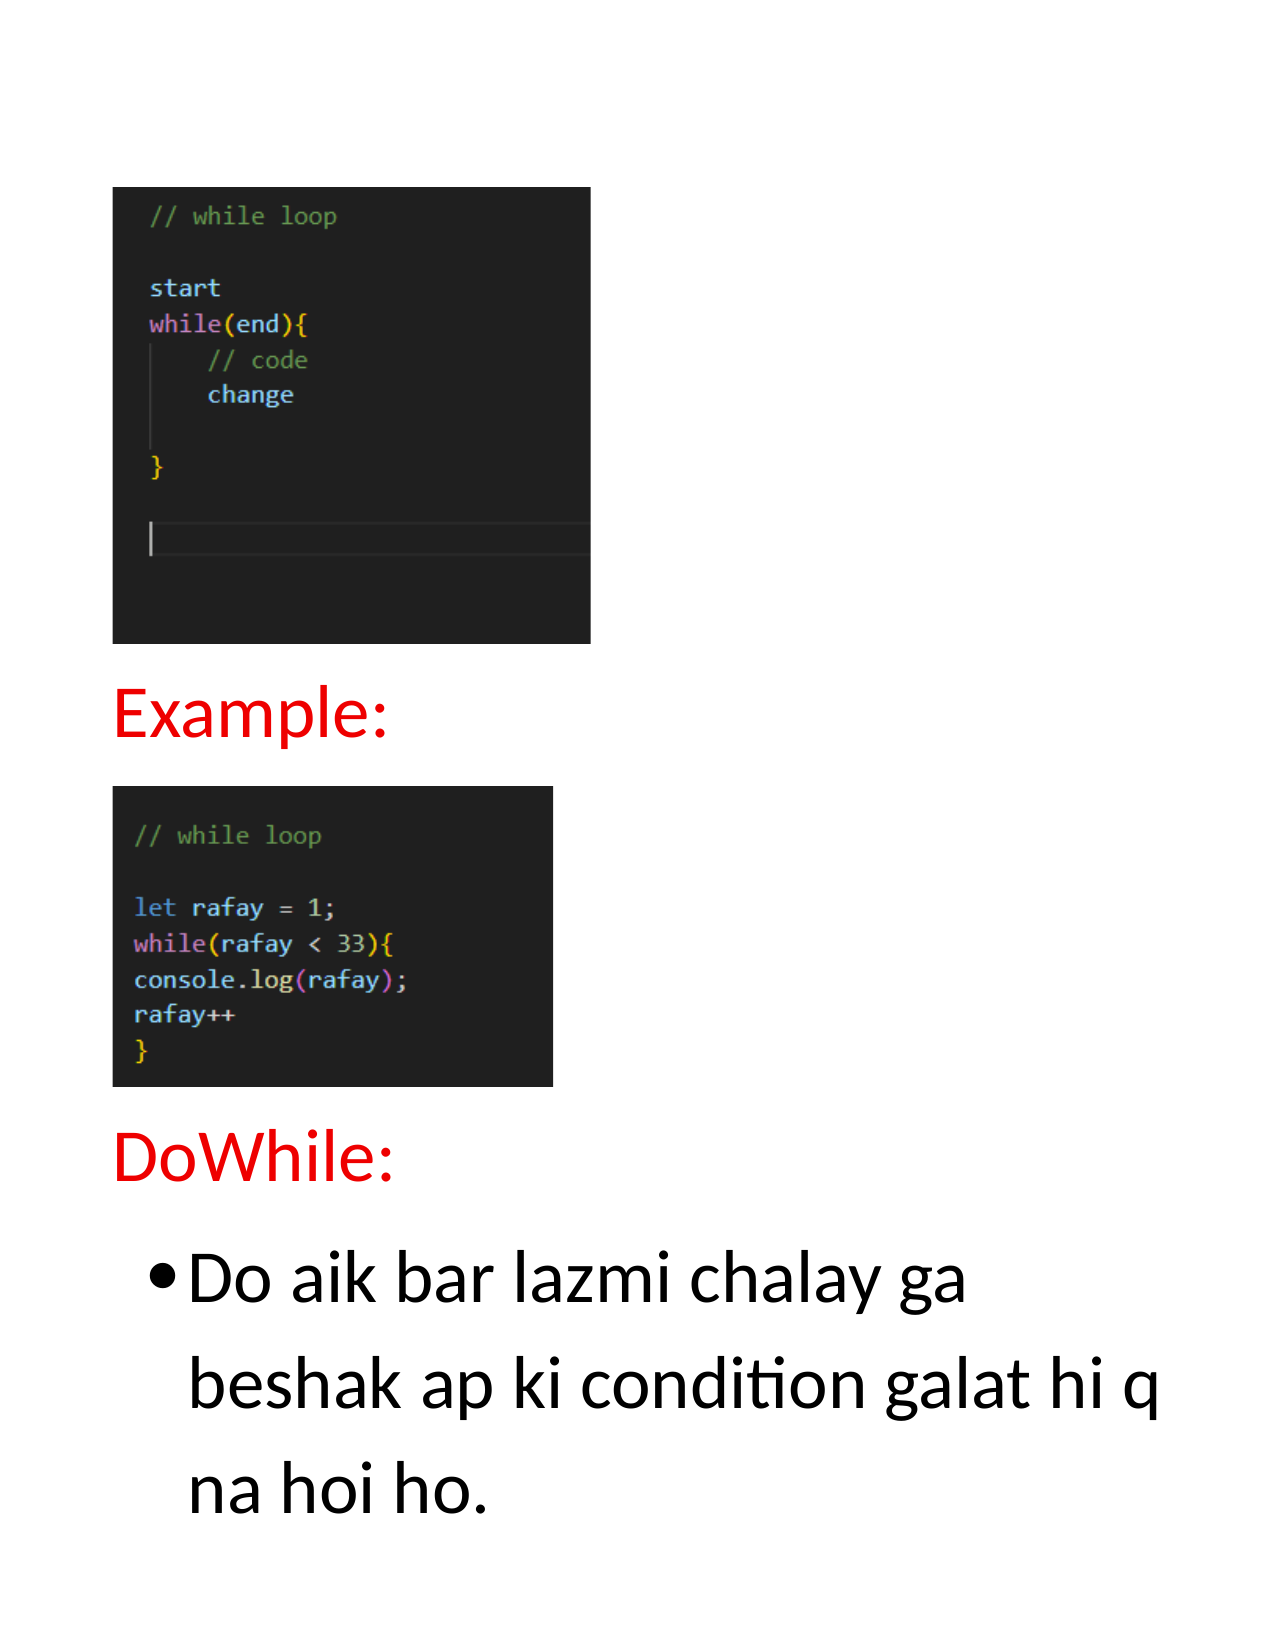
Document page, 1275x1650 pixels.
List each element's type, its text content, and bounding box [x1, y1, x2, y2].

picture [112, 786, 554, 1087]
list Do aik bar lazmi chalay ga beshak ap ki condition galat hi q na hoi ho. [150, 1230, 1162, 1532]
text Example: [112, 665, 1162, 757]
picture [112, 187, 591, 644]
text DoWhile: [112, 1108, 1162, 1200]
